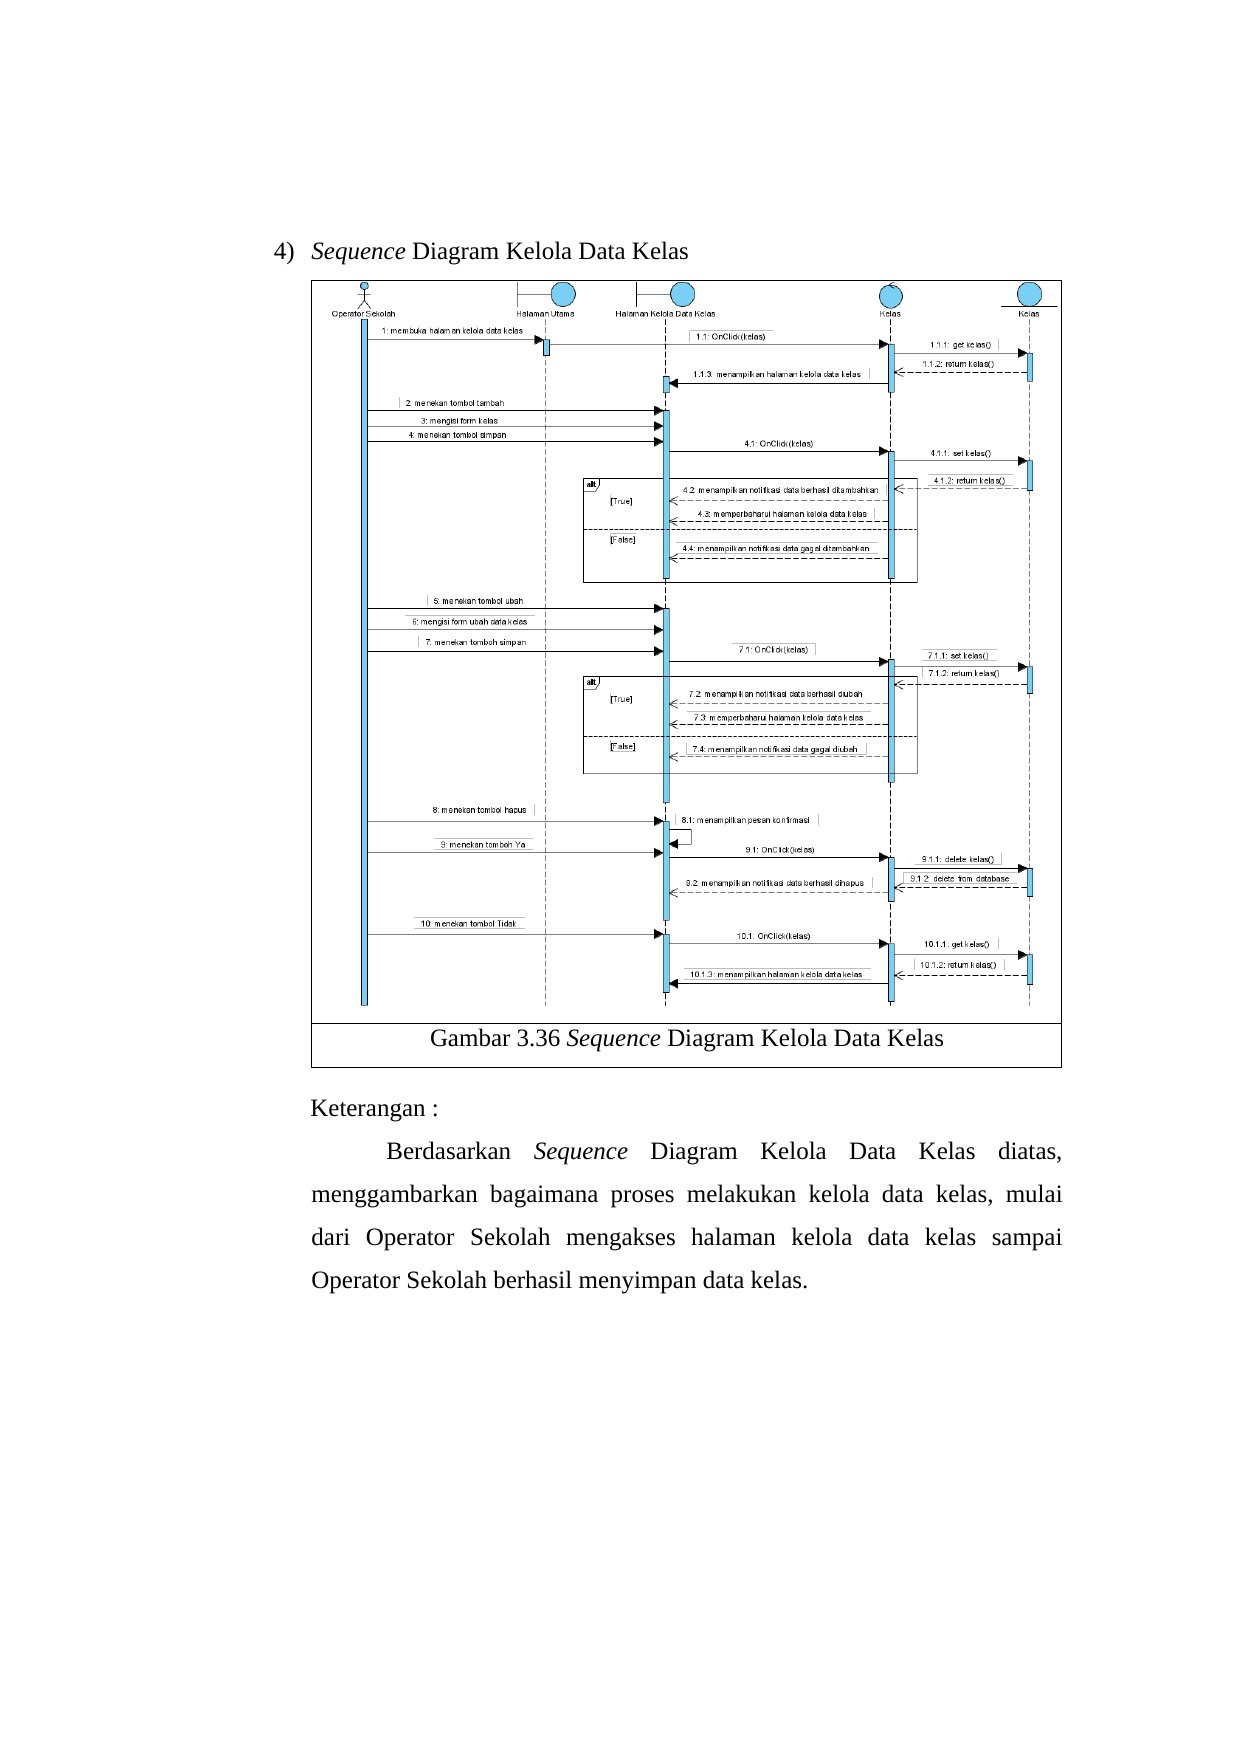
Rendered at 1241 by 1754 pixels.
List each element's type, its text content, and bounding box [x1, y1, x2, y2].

table_cell Gambar 3.36 Sequence Diagram Kelola Data Kelas [312, 1024, 1061, 1067]
table_header [312, 281, 1061, 1022]
list Berdasarkan Sequence Diagram Kelola Data Kelas diatas, menggambarkan bagaimana proses melakukan kelola data kelas, mulai dari Operator Sekolah mengakses halaman kelola data kelas sampai Operator Sekolah berhasil menyimpan data kelas. [311, 1136, 1063, 1294]
picture [323, 280, 1058, 1008]
list Keterangan : [310, 1093, 1063, 1122]
list Sequence Diagram Kelola Data Kelas [274, 236, 1063, 265]
